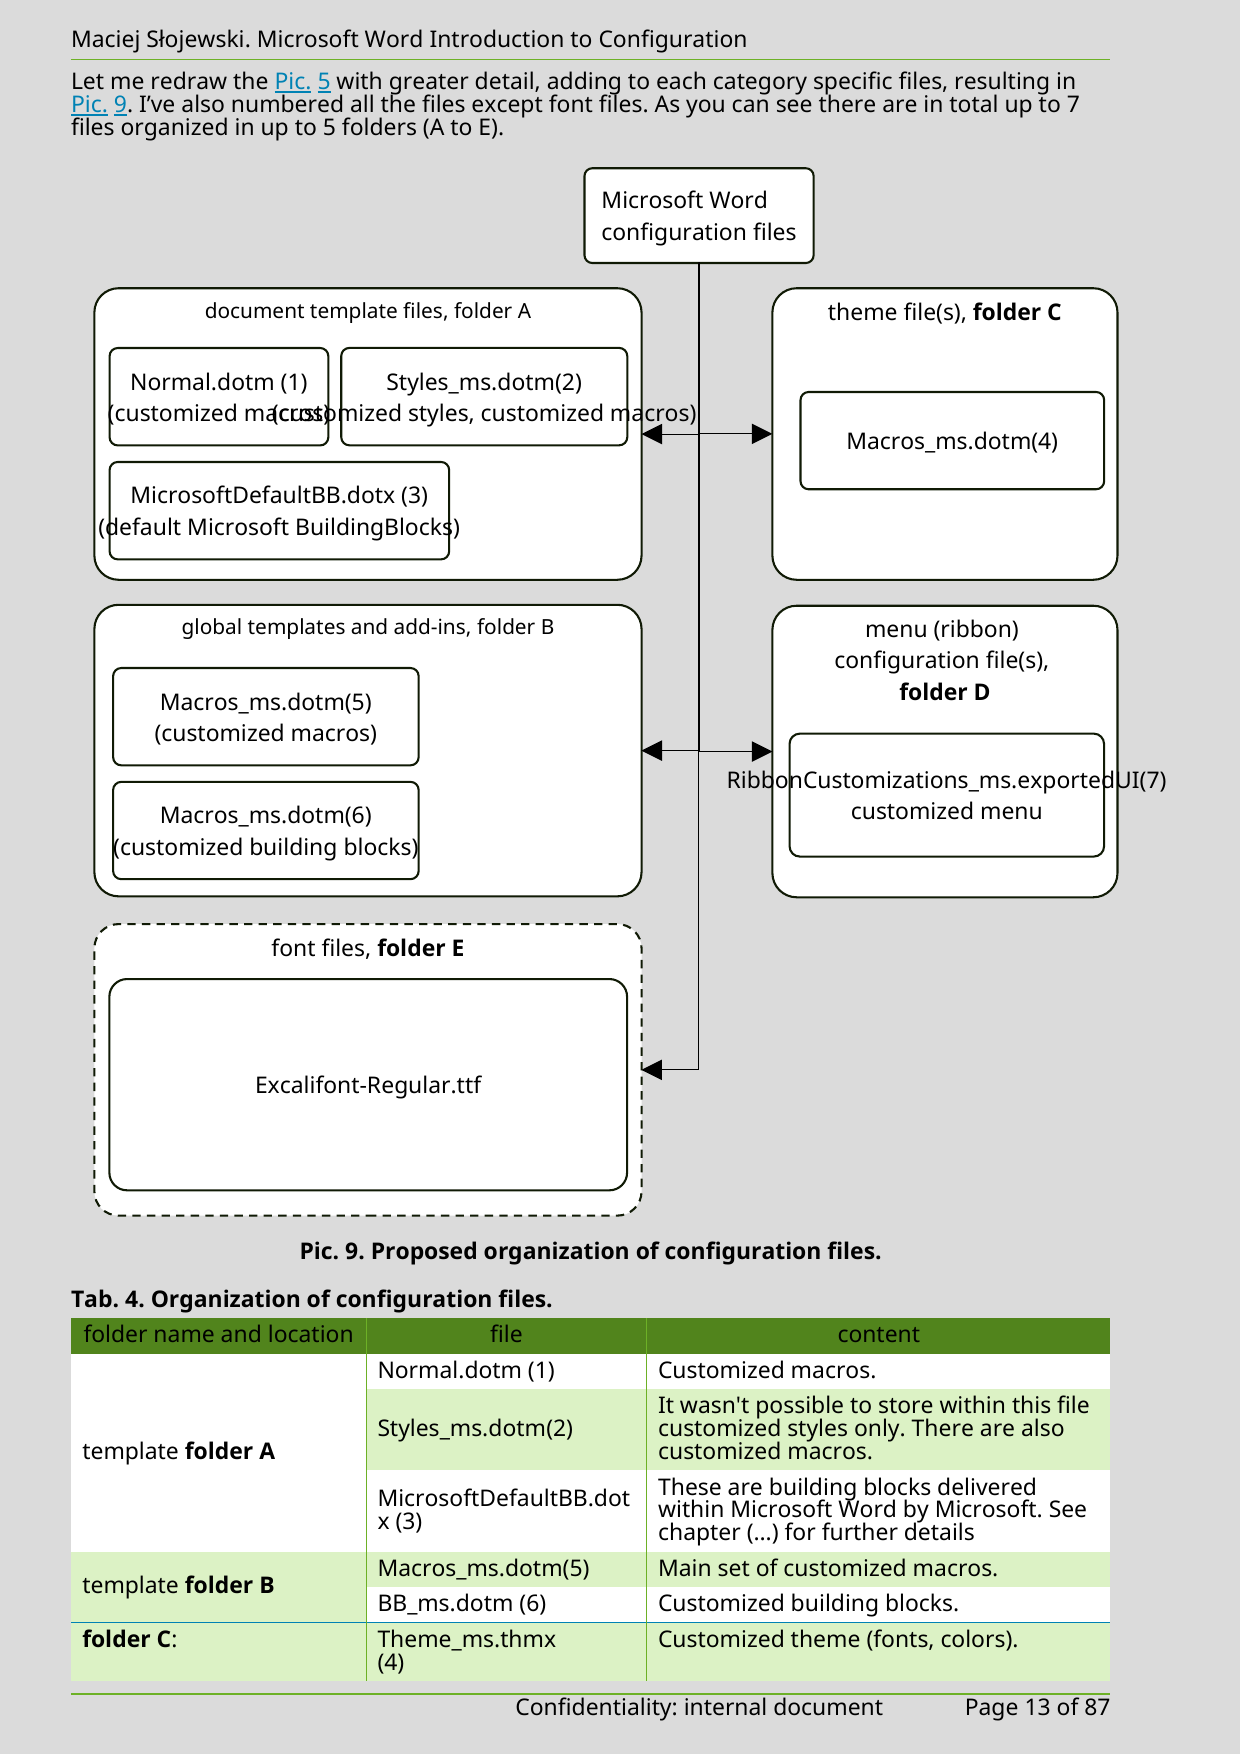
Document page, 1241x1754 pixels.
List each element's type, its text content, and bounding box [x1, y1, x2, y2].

table_cell (6) [367, 1587, 646, 1622]
text Let me redraw the Pic. 5 with greater detail, adding to each category specific files, resulting in Pic. 9. I’ve also numbered all the files except font files. As you can see there are in total up to 7 files organized in up to 5 folders (A to E). [71, 71, 1110, 139]
table_cell These are building blocks delivered within Microsoft Word by Microsoft. See chapter (…) for further details [647, 1470, 1110, 1552]
table_cell Normal.dotm (1) [367, 1354, 646, 1389]
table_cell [71, 1623, 366, 1681]
text Tab. 4. Organization of configuration files. [source: herein] [71, 1289, 1110, 1312]
table_cell template folder B [71, 1552, 366, 1622]
table_header folder name and location [71, 1318, 366, 1354]
table_header file [367, 1318, 646, 1354]
table_cell (2) [367, 1389, 646, 1470]
table_cell Customized macros. [647, 1354, 1110, 1389]
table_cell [647, 1623, 1110, 1681]
table_header content [647, 1318, 1110, 1354]
table_cell Main set of customized macros. [647, 1552, 1110, 1587]
text Pic. 9. Proposed organization of configuration files. [source: herein] [71, 1241, 1110, 1264]
table_cell (5) [367, 1552, 646, 1587]
table_cell template folder A [71, 1354, 366, 1552]
table_cell MicrosoftDefaultBB.dotx (3) [367, 1470, 646, 1552]
table_cell Customized building blocks. [647, 1587, 1110, 1622]
table_cell Theme_ms.thmx (4) [367, 1623, 646, 1681]
table_cell It wasn't possible to store within this file customized styles only. There are also customized macros. [647, 1389, 1110, 1470]
